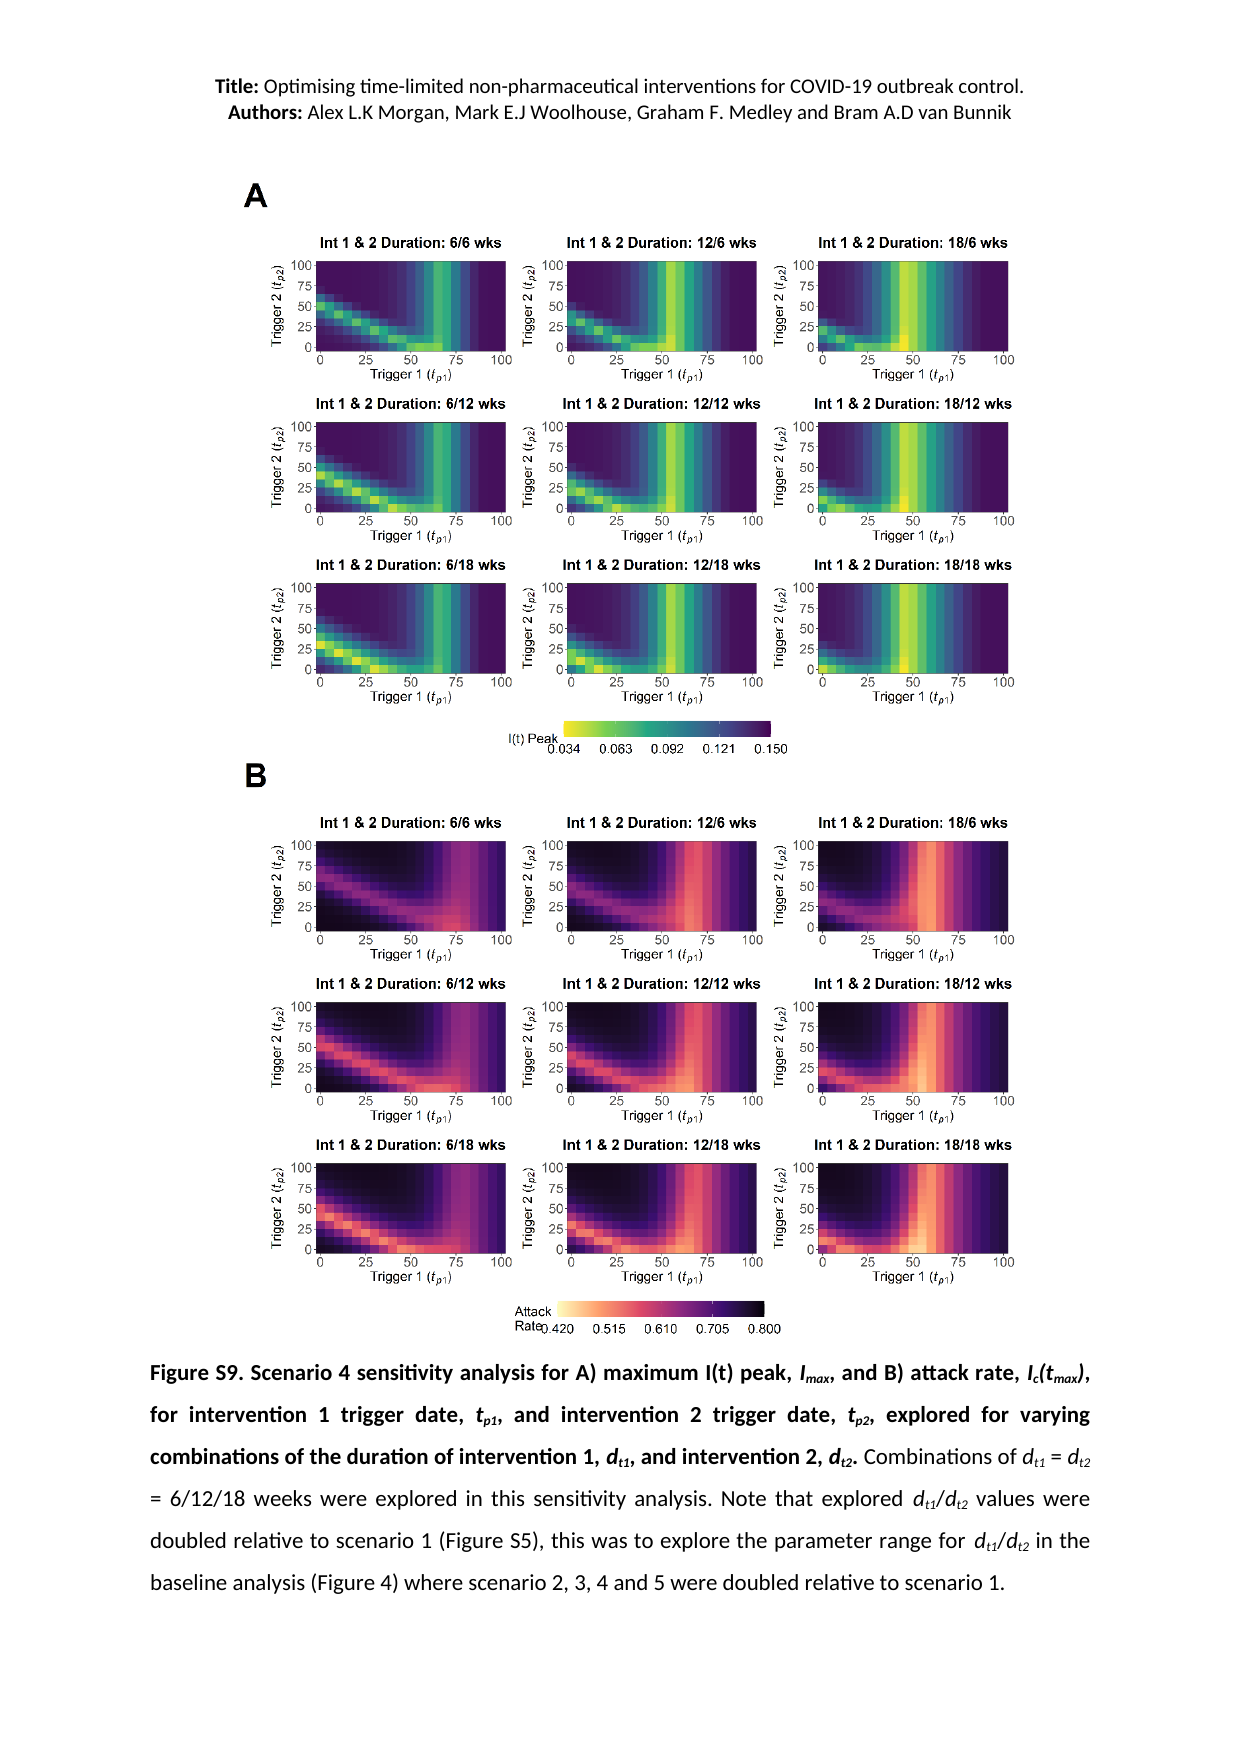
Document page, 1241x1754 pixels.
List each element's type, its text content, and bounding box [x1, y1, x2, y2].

text Figure S9. Scenario 4 sensitivity analysis for A) maximum I(t) peak, Imax, and B) attack rate, Ic(tmax), for intervention 1 trigger date, tp1, and intervention 2 trigger date, tp2, explored for varying combinations of the duration of intervention 1, dt1, and intervention 2, dt2. Combinations of dt1 = dt2 = 6/12/18 weeks were explored in this sensitivity analysis. Note that explored dt1/dt2 values were doubled relative to scenario 1 (Figure S5), this was to explore the parameter range for dt1/dt2 in the baseline analysis (Figure 4) where scenario 2, 3, 4 and 5 were doubled relative to scenario 1. [150, 1358, 1090, 1596]
picture [225, 180, 1016, 1340]
